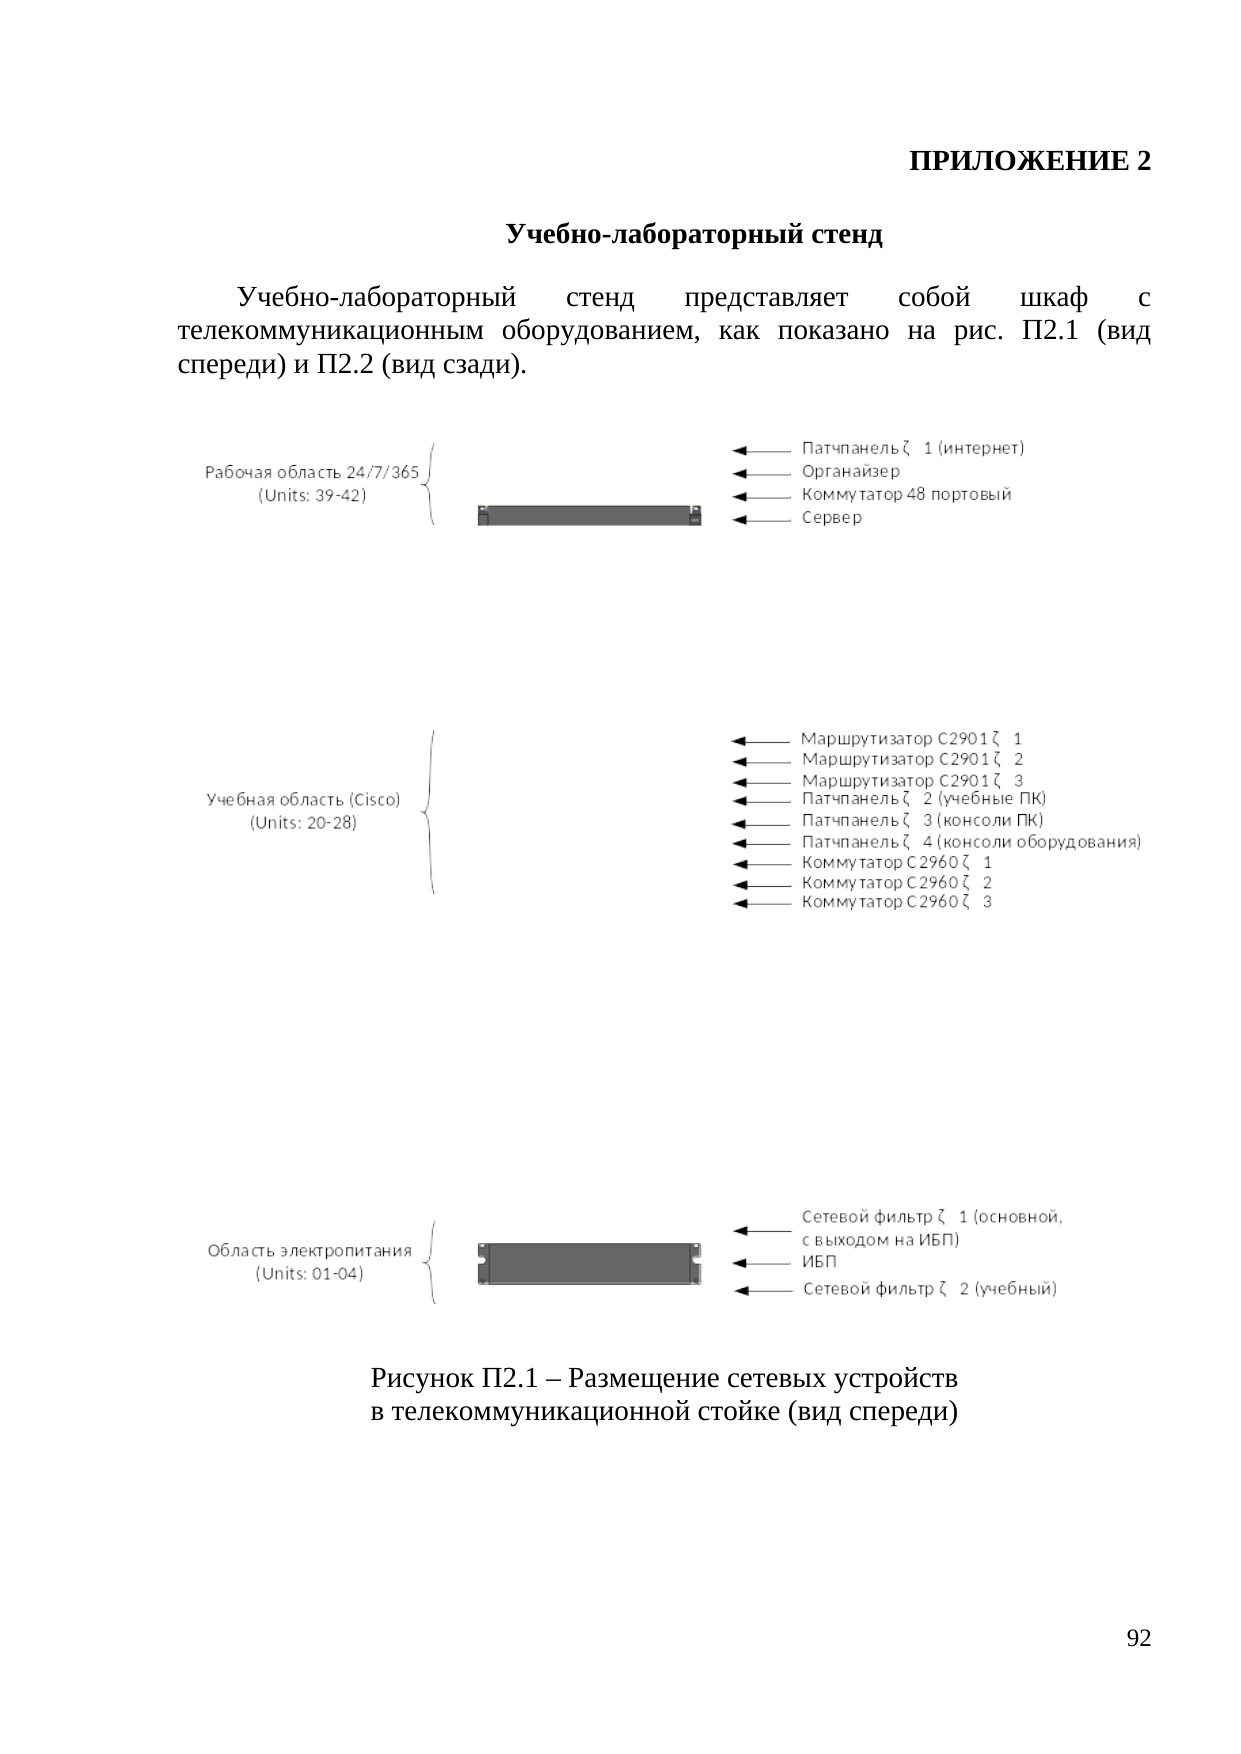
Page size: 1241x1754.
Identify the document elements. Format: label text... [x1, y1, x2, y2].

text Учебно-лабораторный стенд представляет собой шкаф с телекоммуникационным оборудованием, как показано на рис. П2.1 (вид спереди) и П2.2 (вид сзади). [177, 279, 1152, 379]
subtitle ПРИЛОЖЕНИЕ 2 [177, 143, 1152, 177]
text в телекоммуникационной стойке (вид спереди) [177, 1393, 1152, 1427]
subtitle Учебно-лабораторный стенд [177, 216, 1152, 250]
text Рисунок П2.1 – Размещение сетевых устройств [177, 1360, 1152, 1393]
